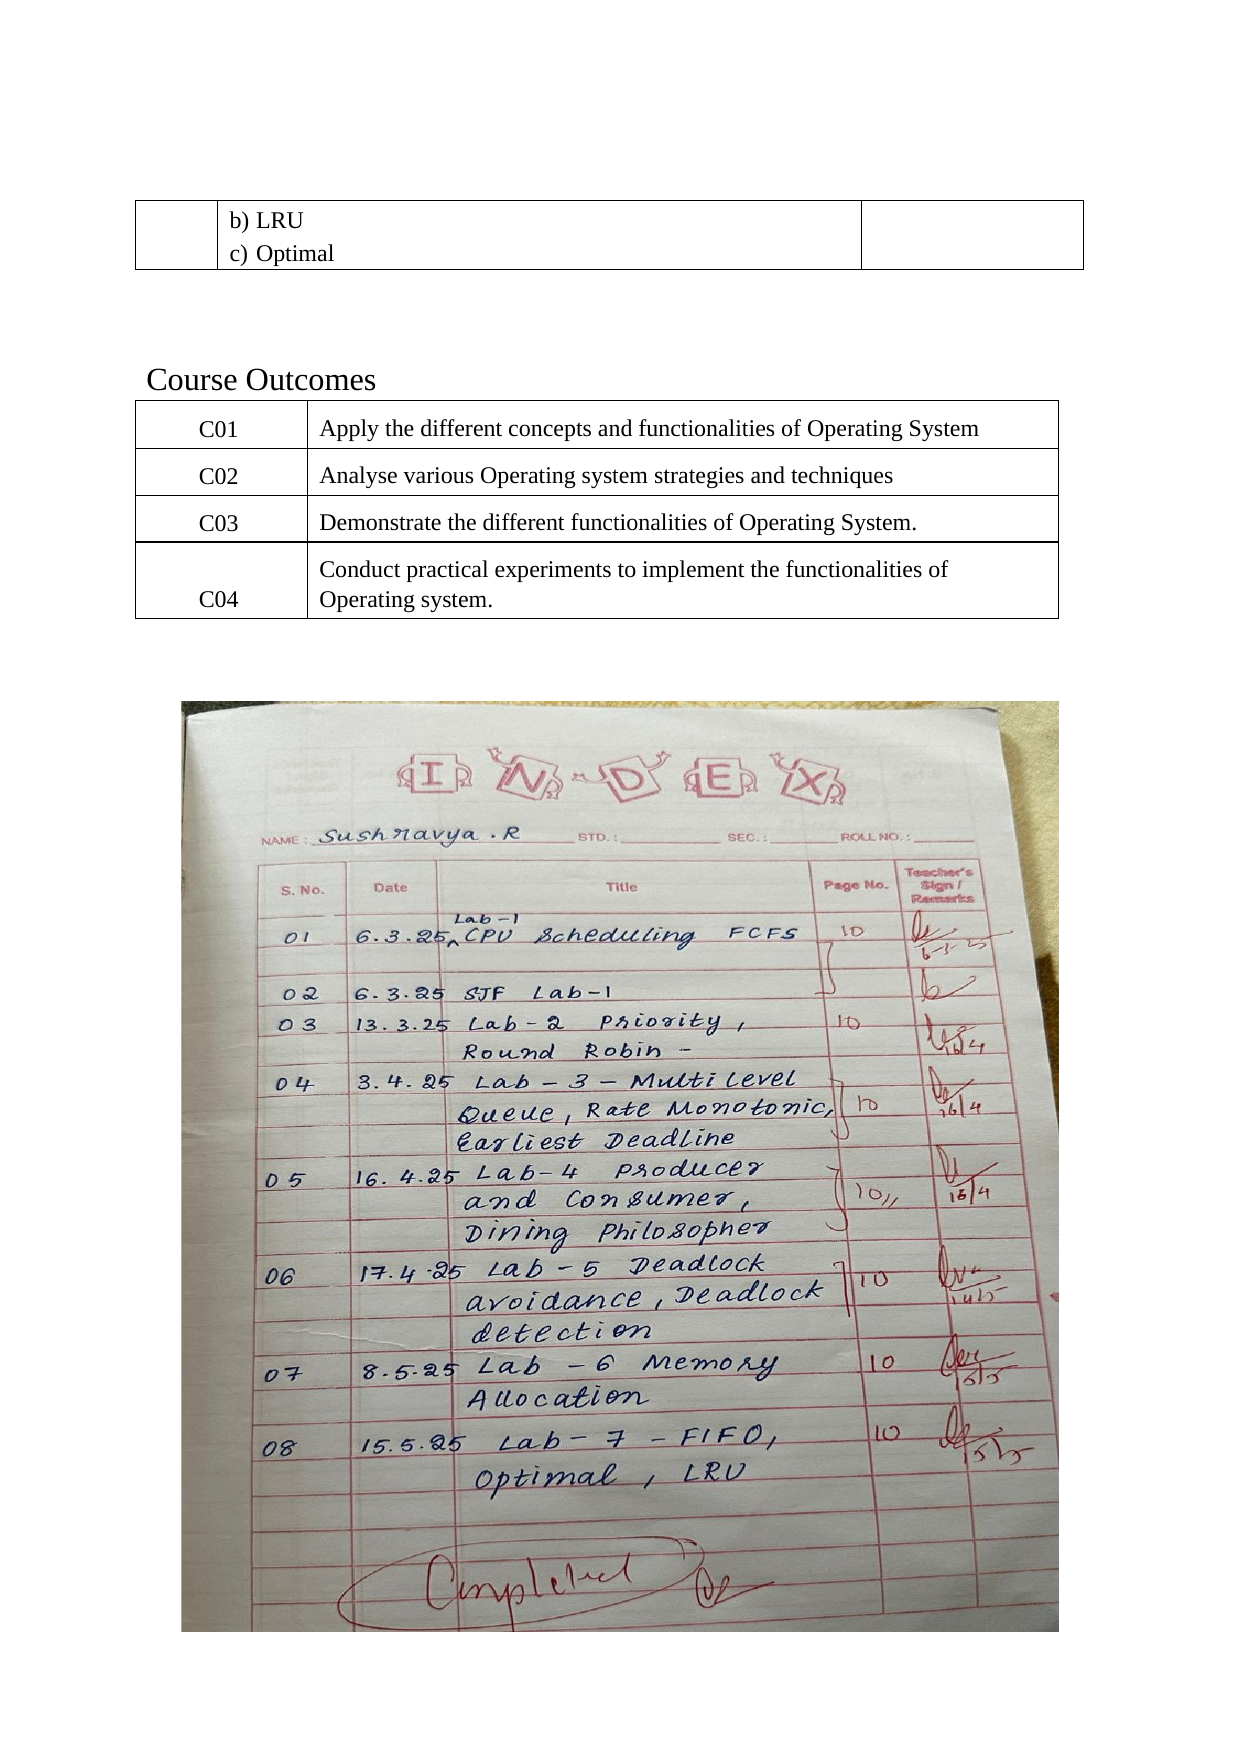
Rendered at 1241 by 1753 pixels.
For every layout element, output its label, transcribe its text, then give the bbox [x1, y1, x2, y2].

table_header Apply the different concepts and functionalities of Operating System [308, 401, 1058, 447]
table_header LRU Optimal [218, 201, 861, 269]
table_header [862, 201, 1083, 269]
table_cell C04 [136, 543, 307, 618]
table_cell Conduct practical experiments to implement the functionalities of Operating system. [308, 543, 1058, 618]
table_header C01 [136, 401, 307, 447]
table_header [136, 201, 217, 269]
table_cell Analyse various Operating system strategies and techniques [308, 449, 1058, 494]
table_cell C03 [136, 496, 307, 541]
table_cell C02 [136, 449, 307, 494]
text Course Outcomes [146, 360, 1101, 397]
picture [181, 701, 1059, 1632]
table_cell Demonstrate the different functionalities of Operating System. [308, 496, 1058, 541]
